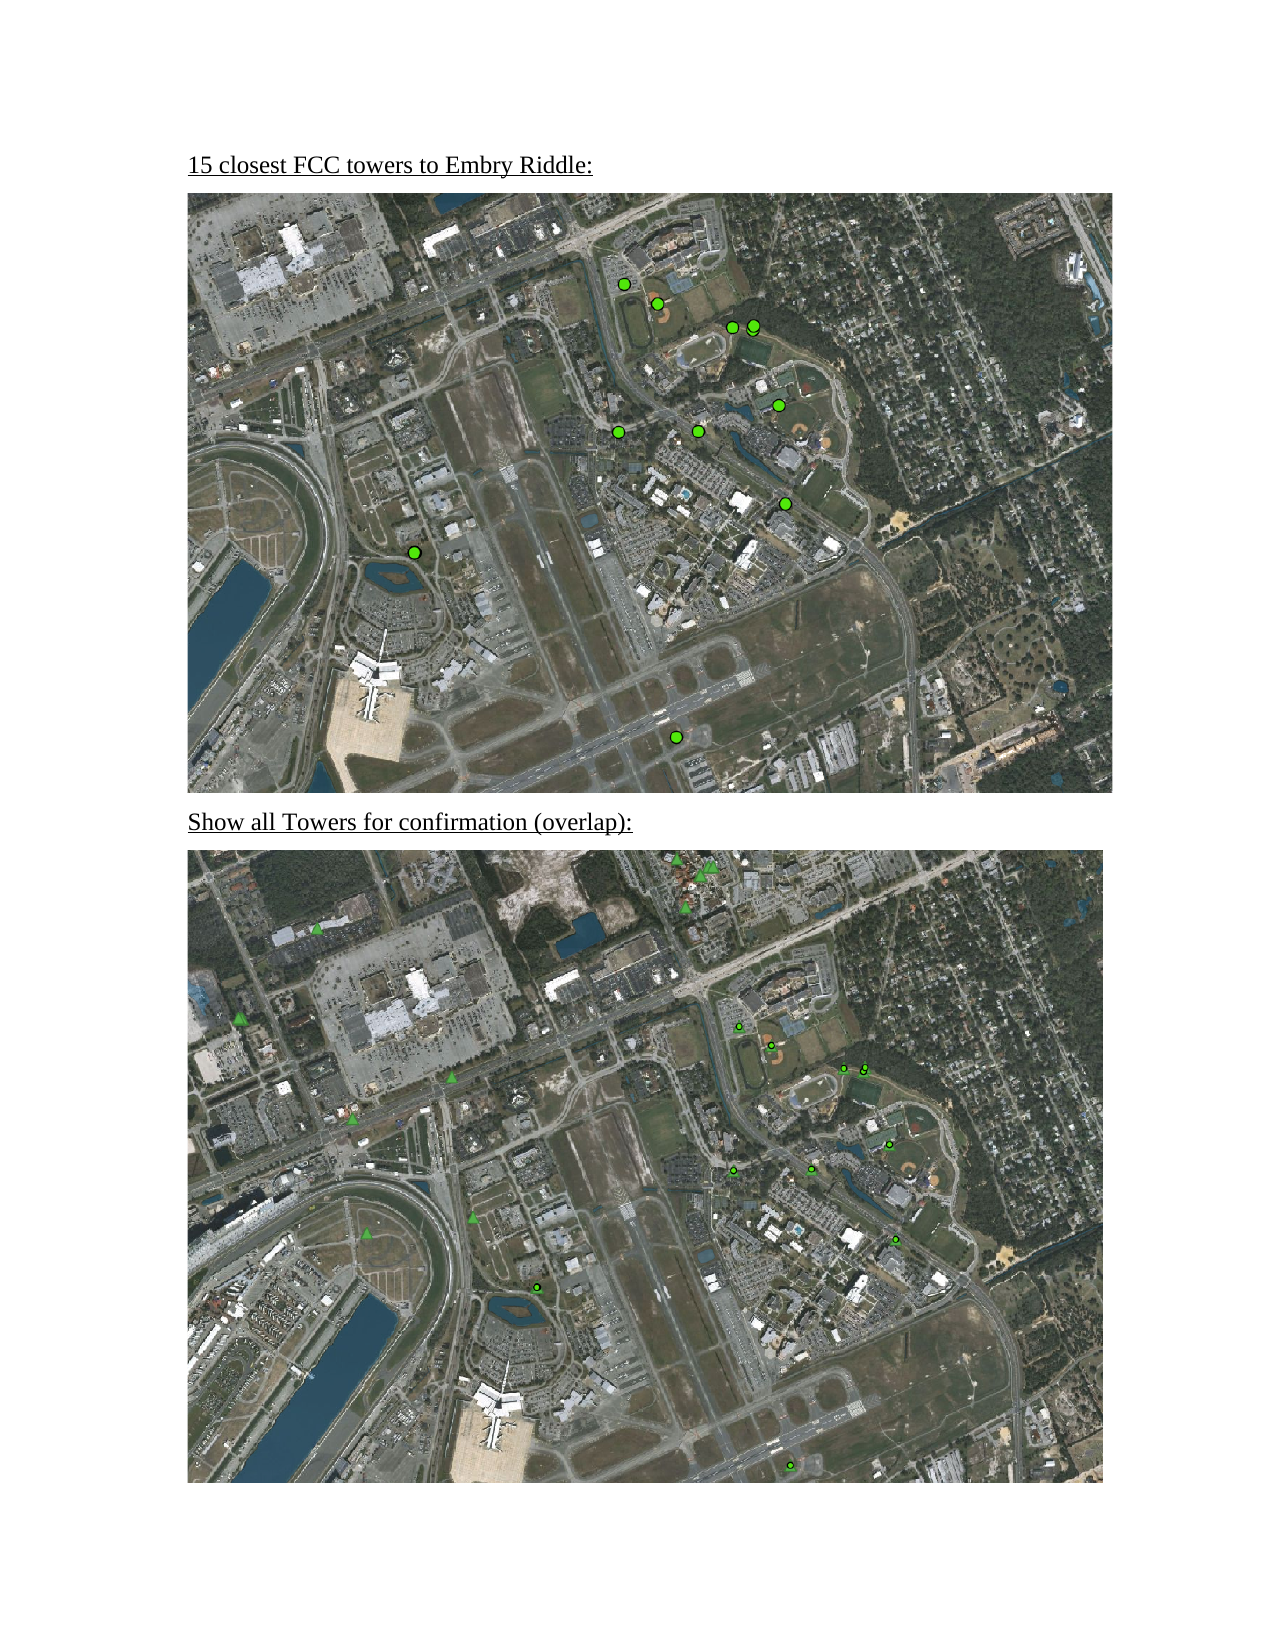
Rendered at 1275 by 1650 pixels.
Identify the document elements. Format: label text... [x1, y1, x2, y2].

picture [187, 193, 1113, 793]
list Show all Towers for confirmation (overlap): [187, 807, 1125, 836]
list 15 closest FCC towers to Embry Riddle: [187, 150, 1125, 179]
picture [187, 850, 1103, 1483]
